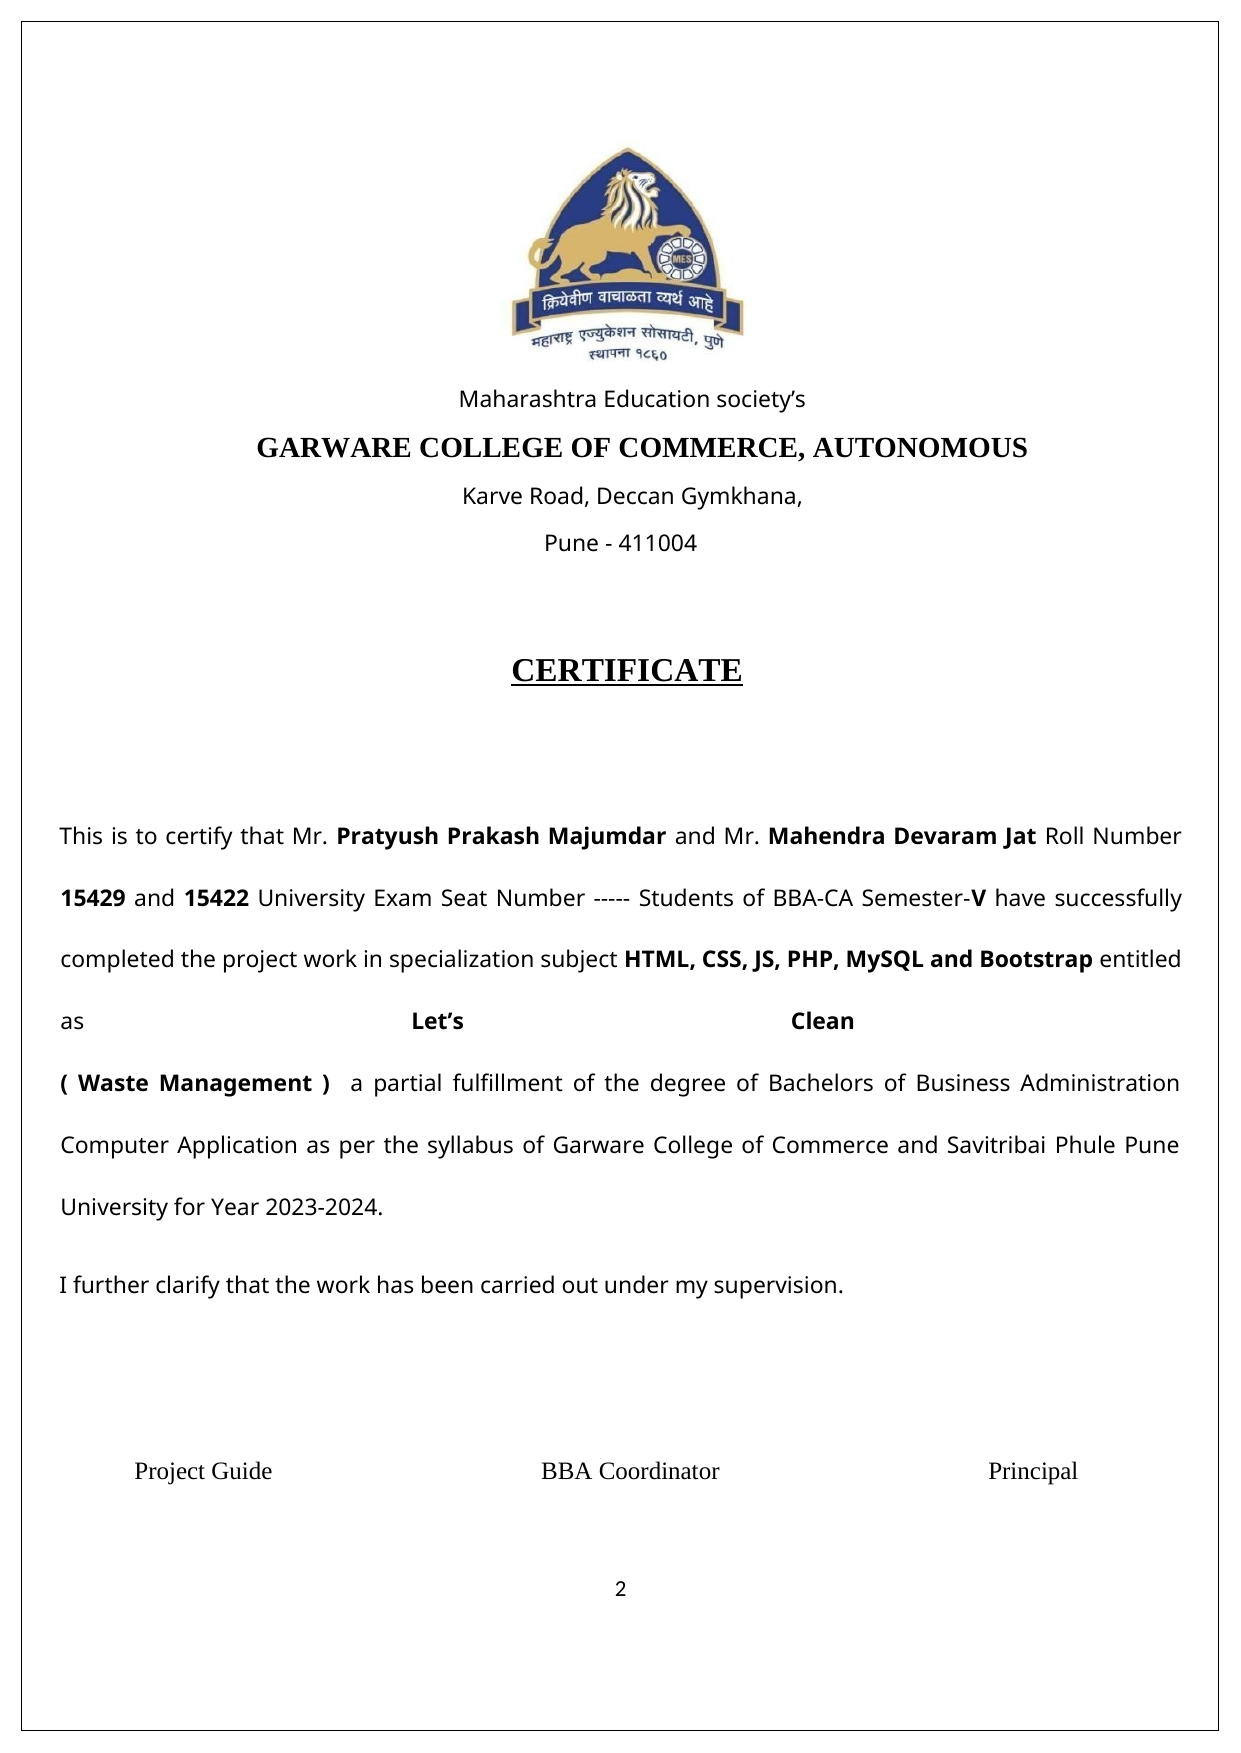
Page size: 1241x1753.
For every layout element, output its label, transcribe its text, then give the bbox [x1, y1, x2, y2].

text GARWARE COLLEGE OF COMMERCE, AUTONOMOUS [97, 430, 1143, 463]
picture [499, 140, 754, 368]
text Project Guide BBA Coordinator Principal [59, 1456, 1182, 1485]
text Maharashtra Education society’s [97, 383, 1143, 414]
text I further clarify that the work has been carried out under my supervision. [59, 1269, 1182, 1301]
text This is to certify that Mr. Pratyush Prakash Majumdar and Mr. Mahendra Devaram Jat Roll Number 15429 and 15422 University Exam Seat Number ----- Students of BBA-CA Semester-V have successfully completed the project work in specialization subject HTML, CSS, JS, PHP, MySQL and Bootstrap entitled as Let’s Clean ( Waste Management ) a partial fulfillment of the degree of Bachelors of Business Administration Computer Application as per the syllabus of Garware College of Commerce and Savitribai Phule Pune University for Year 2023-2024. [59, 819, 1182, 1222]
text Karve Road, Deccan Gymkhana, [97, 480, 1143, 512]
text CERTIFICATE [59, 651, 1182, 689]
text Pune - 411004 [97, 527, 1143, 558]
